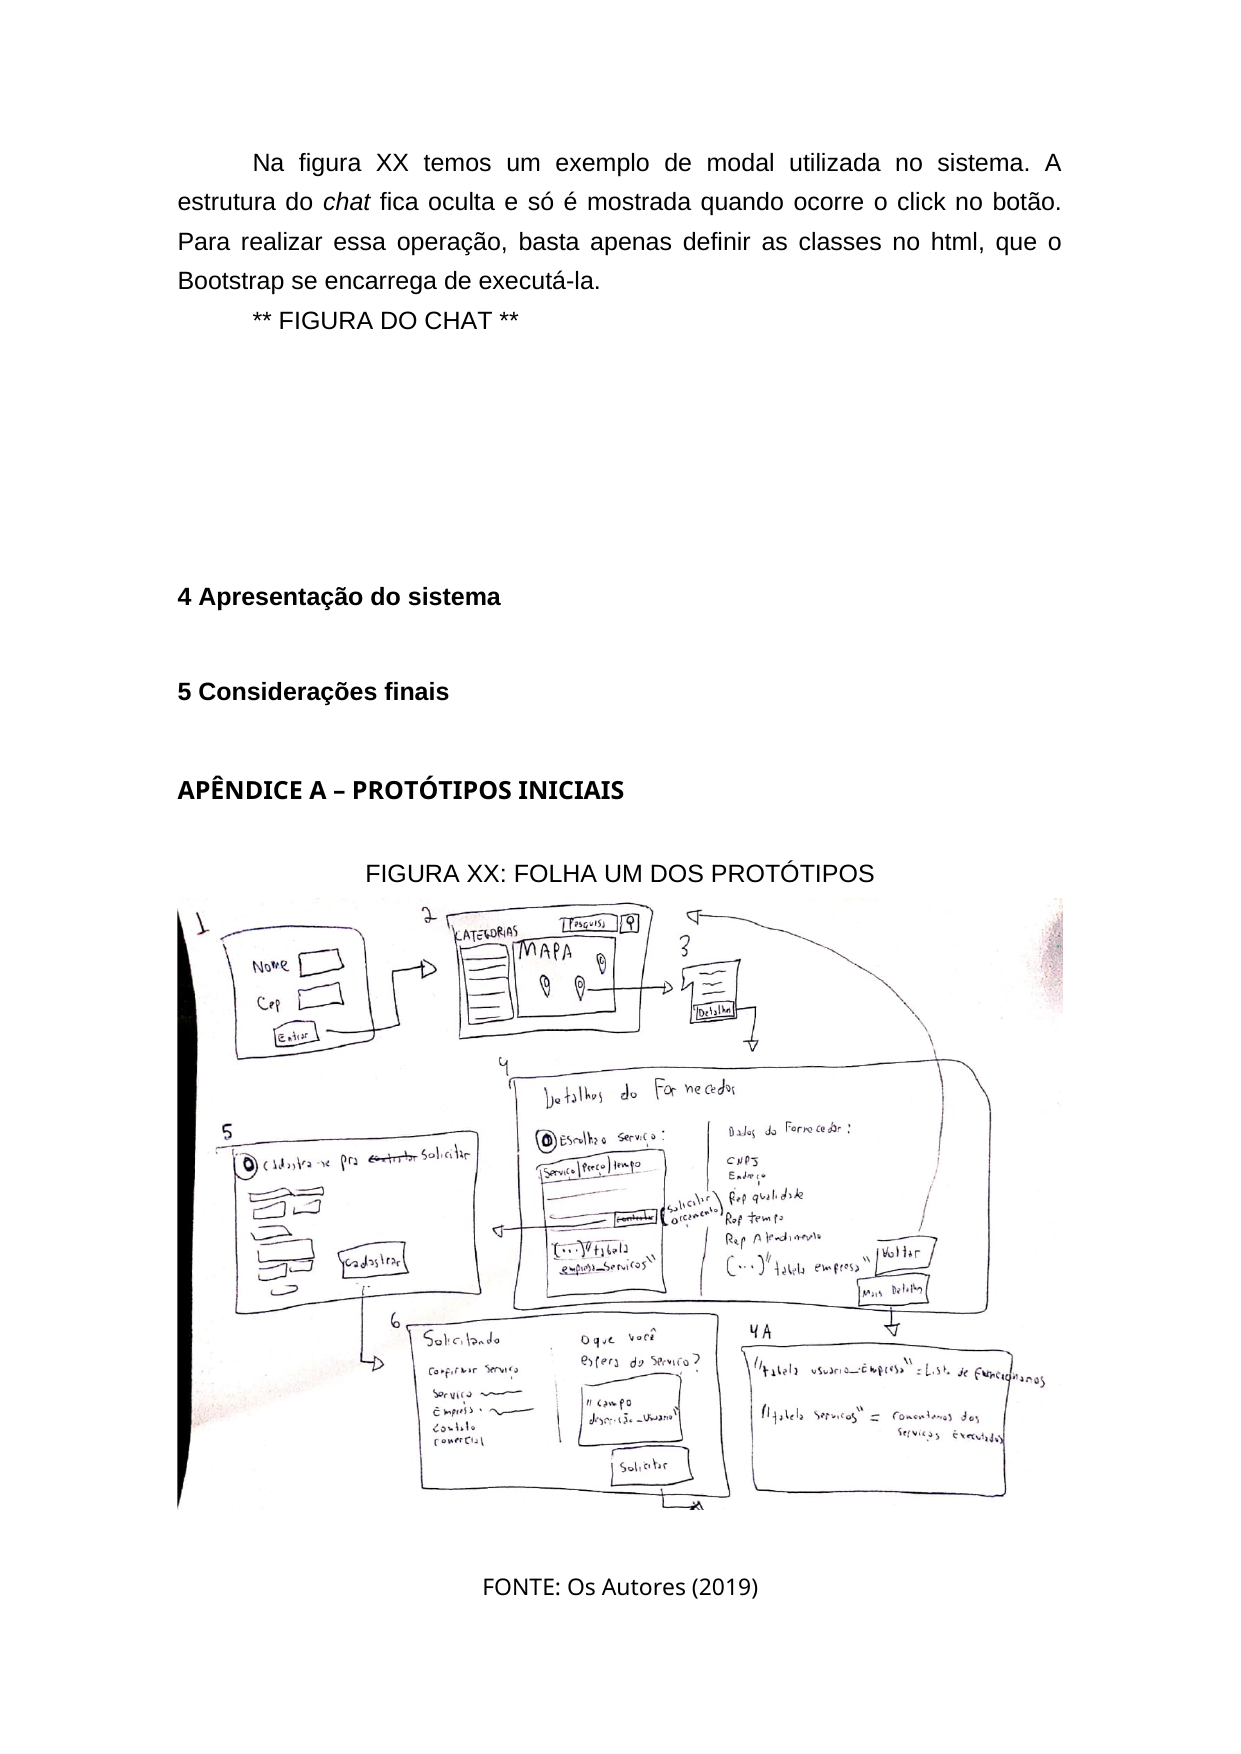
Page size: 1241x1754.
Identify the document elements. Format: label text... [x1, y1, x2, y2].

text ** FIGURA DO CHAT ** [177, 306, 1063, 335]
text 5 Considerações finais [177, 677, 1063, 706]
picture [177, 898, 1063, 1510]
text APÊNDICE A – PROTÓTIPOS INICIAIS [177, 772, 1063, 807]
text FONTE: Os Autores (2019) [177, 1571, 1063, 1602]
text Na figura XX temos um exemplo de modal utilizada no sistema. A estrutura do chat fica oculta e só é mostrada quando ocorre o click no botão. Para realizar essa operação, basta apenas definir as classes no html, que o Bootstrap se encarrega de executá-la. [177, 148, 1063, 295]
text FIGURA XX: FOLHA UM DOS PROTÓTIPOS [177, 859, 1063, 888]
text 4 Apresentação do sistema [177, 582, 1063, 611]
